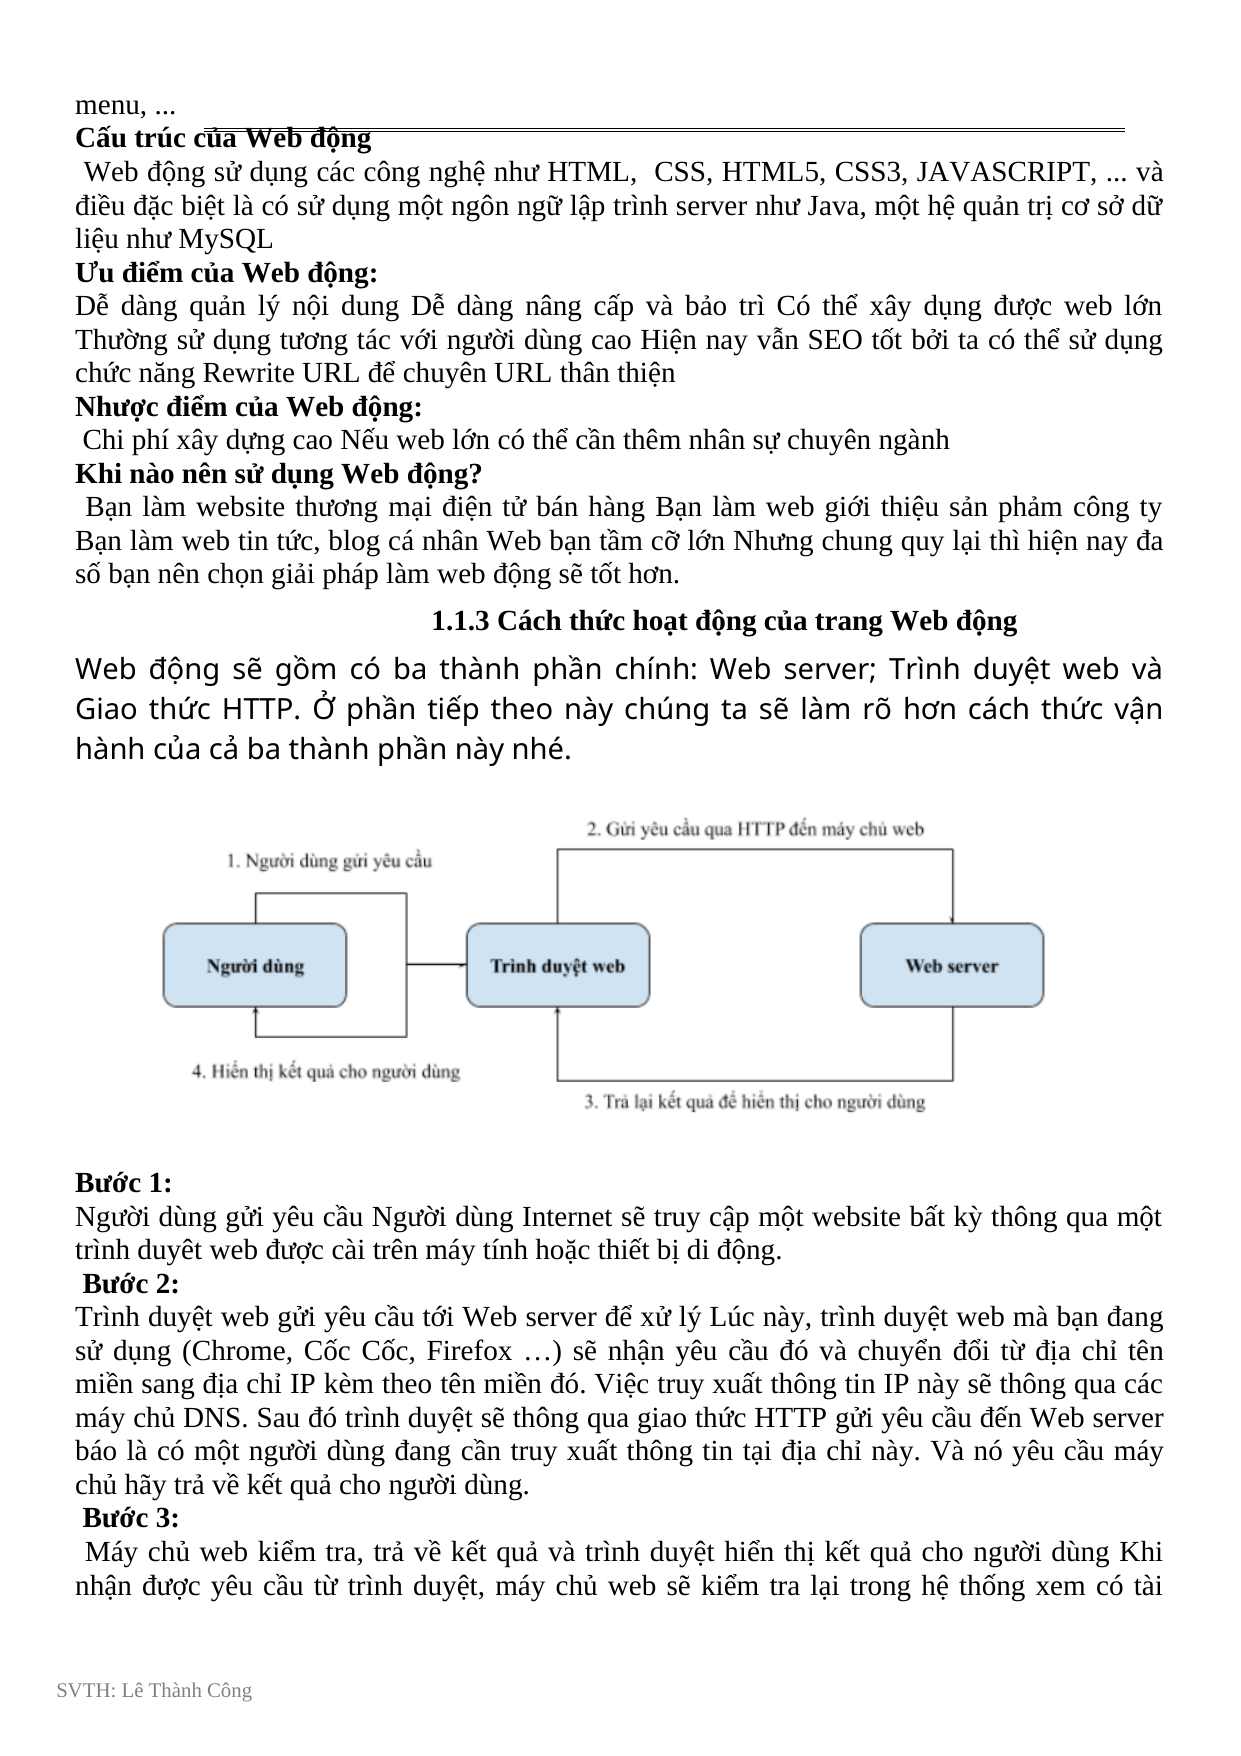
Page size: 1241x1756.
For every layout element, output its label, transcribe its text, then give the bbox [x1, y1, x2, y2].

text Khi nào nên sử dụng Web động? [75, 456, 1165, 489]
text Bước 2: [75, 1266, 1165, 1299]
text Bước 3: [75, 1501, 1165, 1534]
text Cấu trúc của Web động [75, 121, 1165, 154]
text Nhược điểm của Web động: [75, 389, 1165, 422]
text Ưu điểm của Web động: [75, 255, 1165, 288]
subtitle Cách thức hoạt động của trang Web động [372, 603, 1165, 636]
picture [75, 767, 1105, 1166]
text Bước 1: [75, 1165, 1165, 1199]
text Người dùng gửi yêu cầu Người dùng Internet sẽ truy cập một website bất kỳ thông qua một trình duyêt web được cài trên máy tính hoặc thiết bị di động. [75, 1199, 1165, 1266]
text Chi phí xây dựng cao Nếu web lớn có thể cần thêm nhân sự chuyên ngành [75, 422, 1165, 456]
text Trình duyệt web gửi yêu cầu tới Web server để xử lý Lúc này, trình duyệt web mà bạn đang sử dụng (Chrome, Cốc Cốc, Firefox …) sẽ nhận yêu cầu đó và chuyển đổi từ địa chỉ tên miền sang địa chỉ IP kèm theo tên miền đó. Việc truy xuất thông tin IP này sẽ thông qua các máy chủ DNS. Sau đó trình duyệt sẽ thông qua giao thức HTTP gửi yêu cầu đến Web server báo là có một người dùng đang cần truy xuất thông tin tại địa chỉ này. Và nó yêu cầu máy chủ hãy trả về kết quả cho người dùng. [75, 1299, 1165, 1501]
text Dễ dàng quản lý nội dung Dễ dàng nâng cấp và bảo trì Có thể xây dụng được web lớn Thường sử dụng tương tác với người dùng cao Hiện nay vẫn SEO tốt bởi ta có thể sử dụng chức năng Rewrite URL để chuyên URL thân thiện [75, 288, 1165, 389]
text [75, 1534, 1165, 1601]
text Bạn làm website thương mại điện tử bán hàng Bạn làm web giới thiệu sản phảm công ty Bạn làm web tin tức, blog cá nhân Web bạn tầm cỡ lớn Nhưng chung quy lại thì hiện nay đa số bạn nên chọn giải pháp làm web động sẽ tốt hơn. [75, 489, 1165, 590]
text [75, 87, 1165, 121]
text Web động sử dụng các công nghệ như HTML, CSS, HTML5, CSS3, JAVASCRIPT, ... và điều đặc biệt là có sử dụng một ngôn ngữ lập trình server như Java, một hệ quản trị cơ sở dữ liệu như MySQL [75, 154, 1165, 255]
text Web động sẽ gồm có ba thành phần chính: Web server; Trình duyệt web và Giao thức HTTP. Ở phần tiếp theo này chúng ta sẽ làm rõ hơn cách thức vận hành của cả ba thành phần này nhé. [75, 649, 1165, 768]
